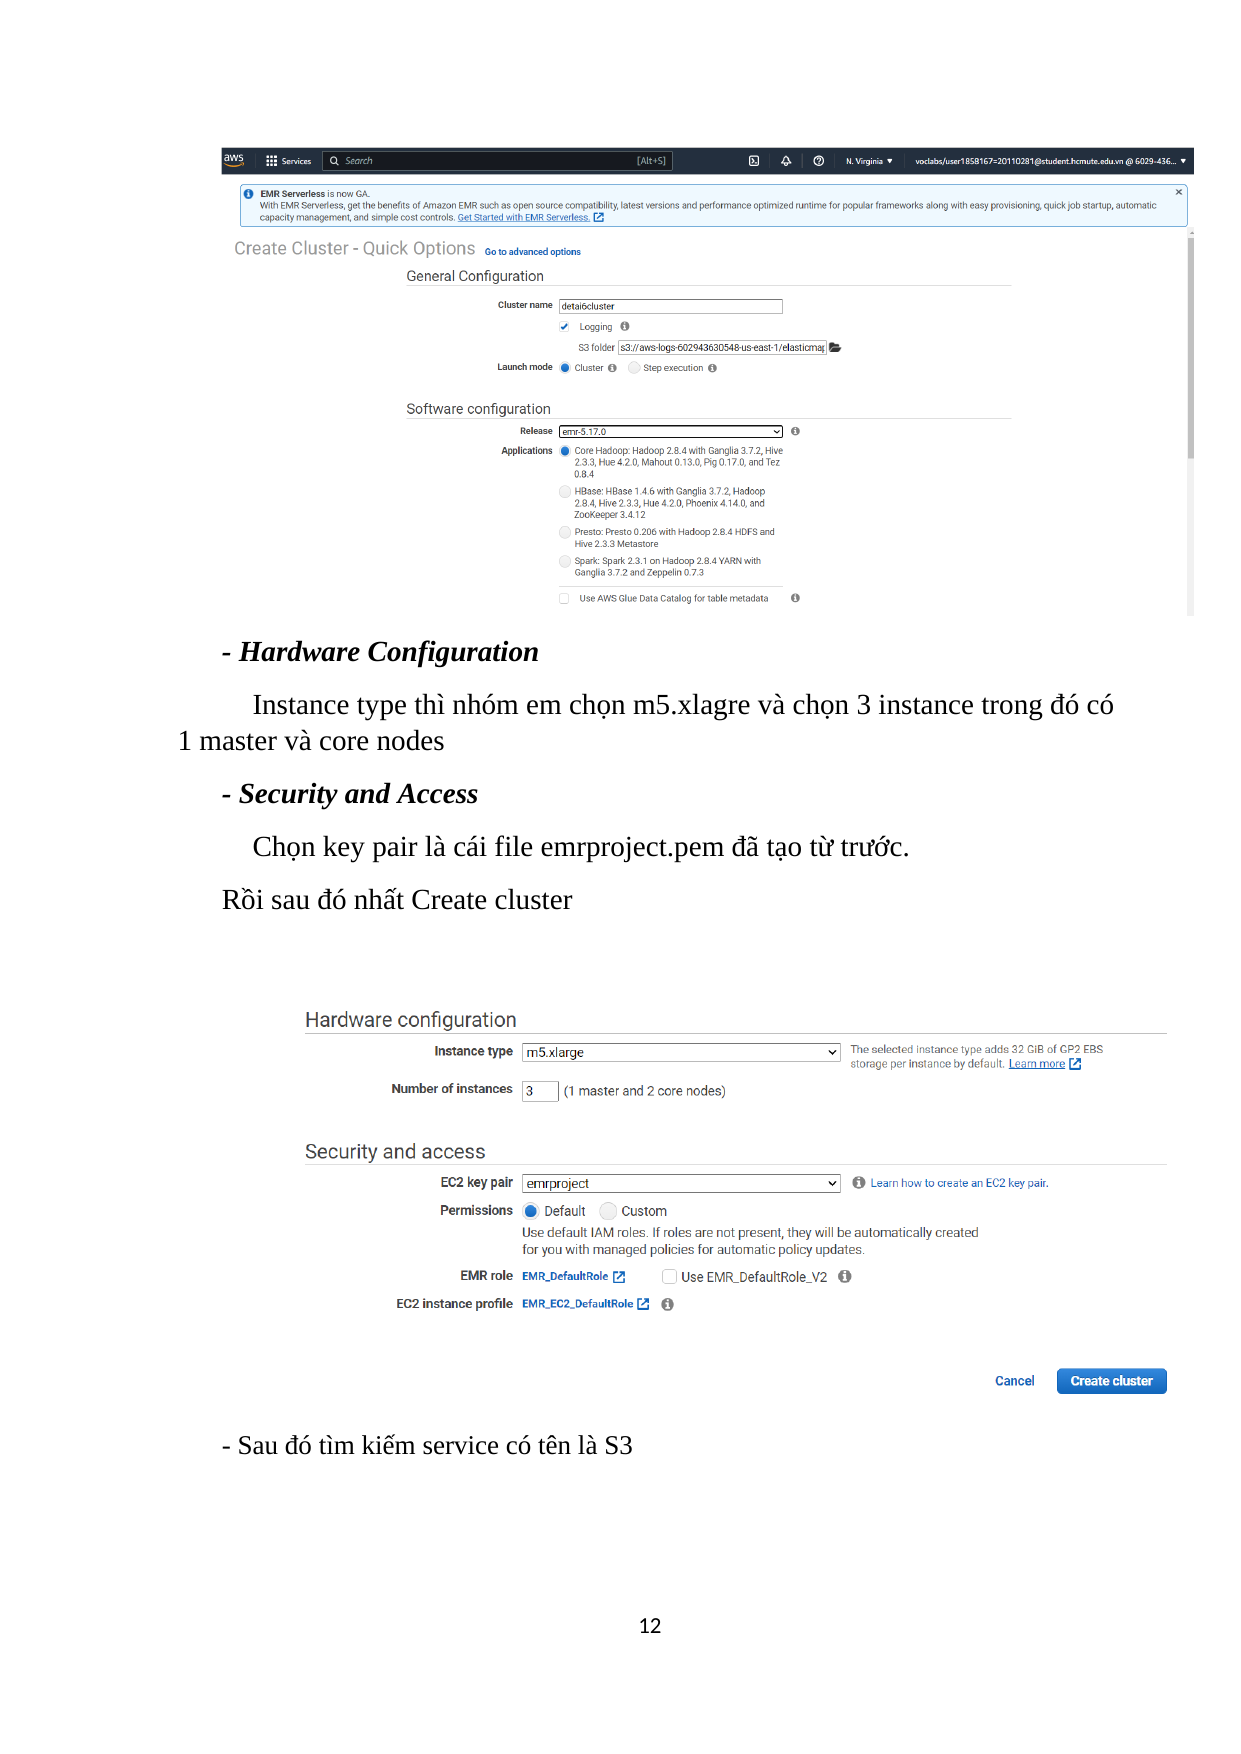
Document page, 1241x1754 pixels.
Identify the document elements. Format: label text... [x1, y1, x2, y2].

text Instance type thì nhóm em chọn m5.xlagre và chọn 3 instance trong đó có 1 master và core nodes [177, 687, 1122, 757]
text Rồi sau đó nhất Create cluster [177, 882, 1122, 915]
text - Sau đó tìm kiếm service có tên là S3 [177, 1429, 1122, 1461]
text - Hardware Configuration [177, 634, 1122, 668]
text - Security and Access [177, 776, 1122, 810]
picture [221, 987, 1196, 1411]
text Chọn key pair là cái file emrproject.pem đã tạo từ trước. [177, 829, 1122, 862]
picture [221, 147, 1194, 616]
